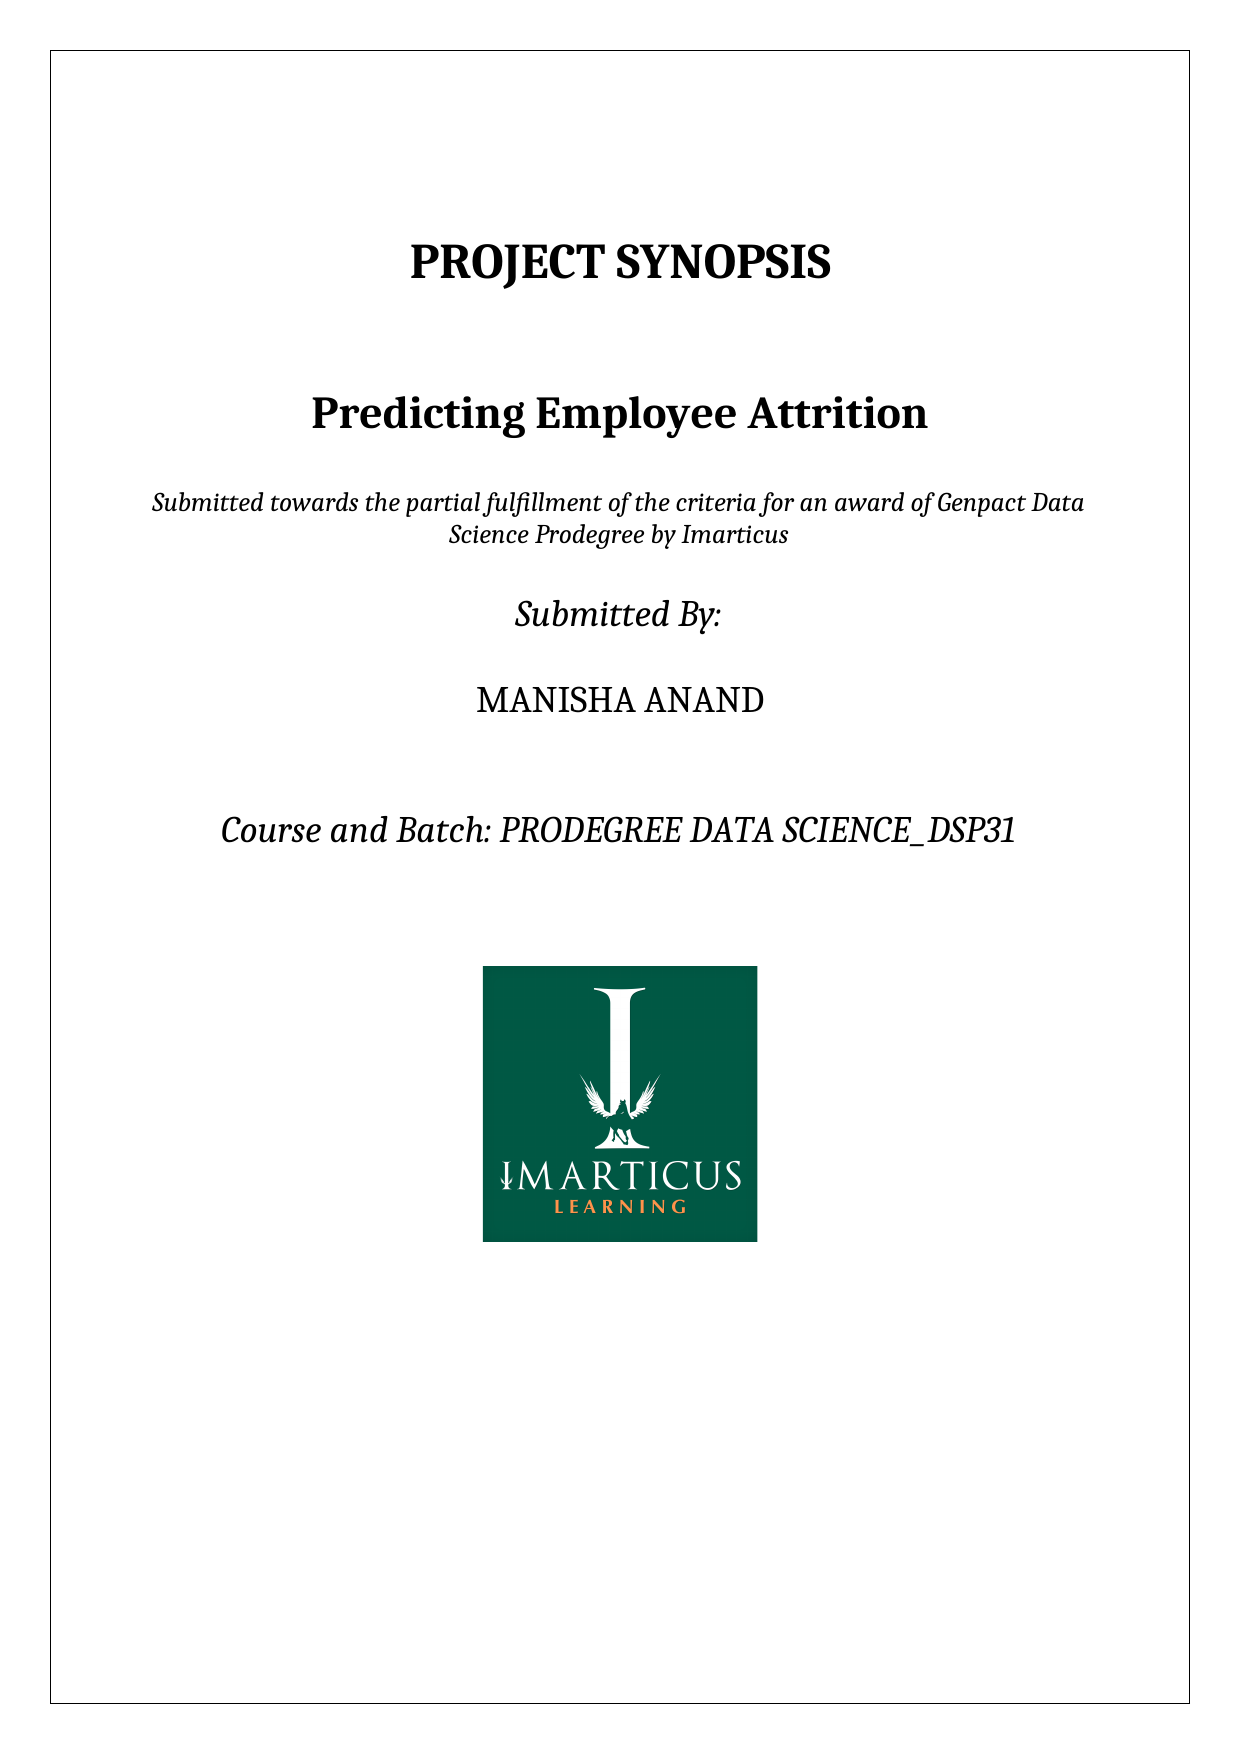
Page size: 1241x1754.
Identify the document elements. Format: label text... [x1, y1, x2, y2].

text Course and Batch: PRODEGREE DATA SCIENCE_DSP31 [150, 808, 1090, 852]
text PROJECT SYNOPSIS [150, 233, 1090, 291]
text Submitted By: [150, 593, 1090, 636]
picture [482, 966, 758, 1242]
text Submitted towards the partial fulfillment of the criteria for an award of Genpact Data Science Prodegree by Imarticus [150, 487, 1090, 550]
text Predicting Employee Attrition [150, 387, 1090, 439]
text MANISHA ANAND [150, 679, 1090, 722]
